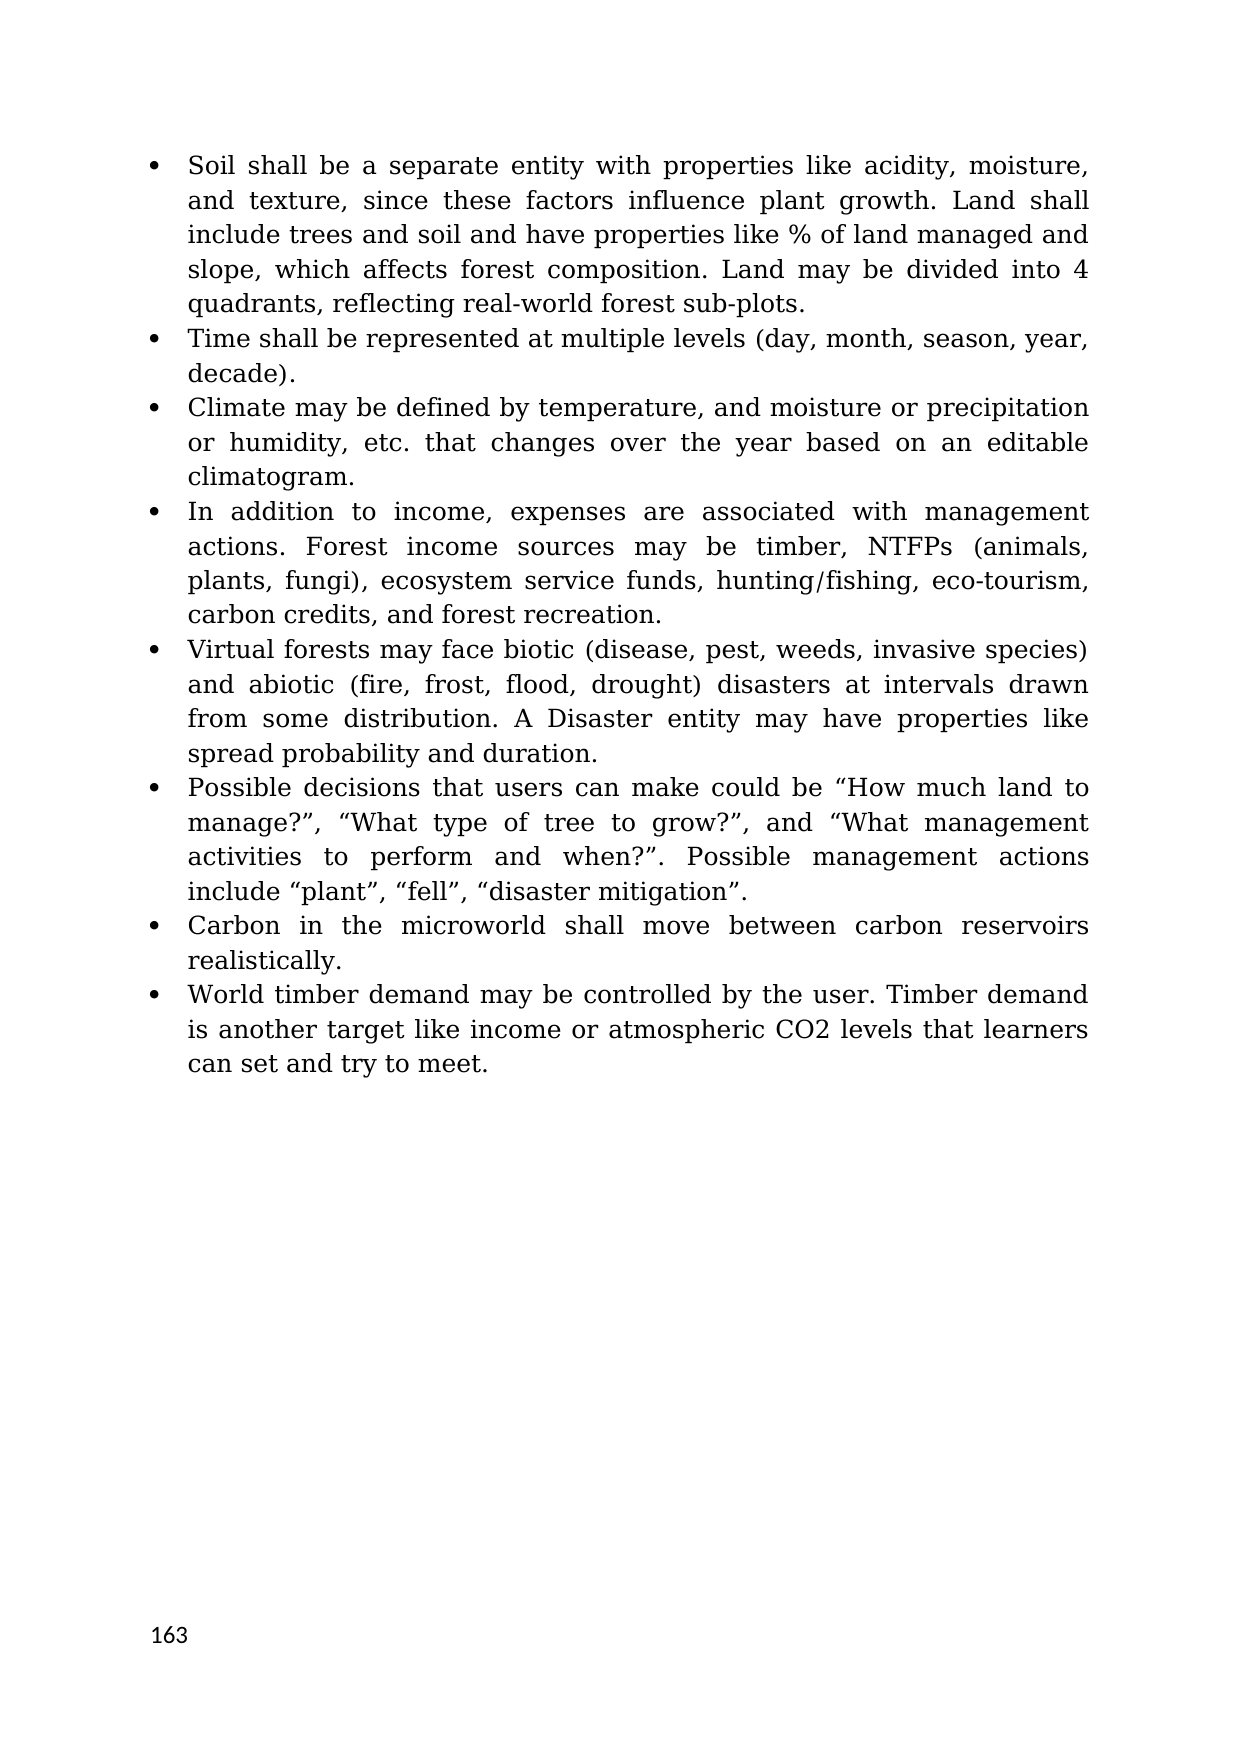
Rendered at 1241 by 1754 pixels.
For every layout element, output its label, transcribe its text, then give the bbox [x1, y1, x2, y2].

list Possible decisions that users can make could be “How much land to manage?”, “What type of tree to grow?”, and “What management activities to perform and when?”. Possible management actions include “plant”, “fell”, “disaster mitigation”. [150, 772, 1090, 905]
list World timber demand may be controlled by the user. Timber demand is another target like income or atmospheric CO2 levels that learners can set and try to meet. [150, 979, 1090, 1078]
list In addition to income, expenses are associated with management actions. Forest income sources may be timber, NTFPs (animals, plants, fungi), ecosystem service funds, hunting/fishing, eco-tourism, carbon credits, and forest recreation. [150, 495, 1090, 629]
list Soil shall be a separate entity with properties like acidity, moisture, and texture, since these factors influence plant growth. Land shall include trees and soil and have properties like % of land managed and slope, which affects forest composition. Land may be divided into 4 quadrants, reflecting real-world forest sub-plots. [150, 150, 1090, 318]
list Virtual forests may face biotic (disease, pest, weeds, invasive species) and abiotic (fire, frost, flood, drought) disasters at intervals drawn from some distribution. A Disaster entity may have properties like spread probability and duration. [150, 633, 1090, 767]
list Carbon in the microworld shall move between carbon reservoirs realistically. [150, 910, 1090, 974]
list Climate may be defined by temperature, and moisture or precipitation or humidity, etc. that changes over the year based on an editable climatogram. [150, 392, 1090, 491]
list Time shall be represented at multiple levels (day, month, season, year, decade). [150, 323, 1090, 387]
